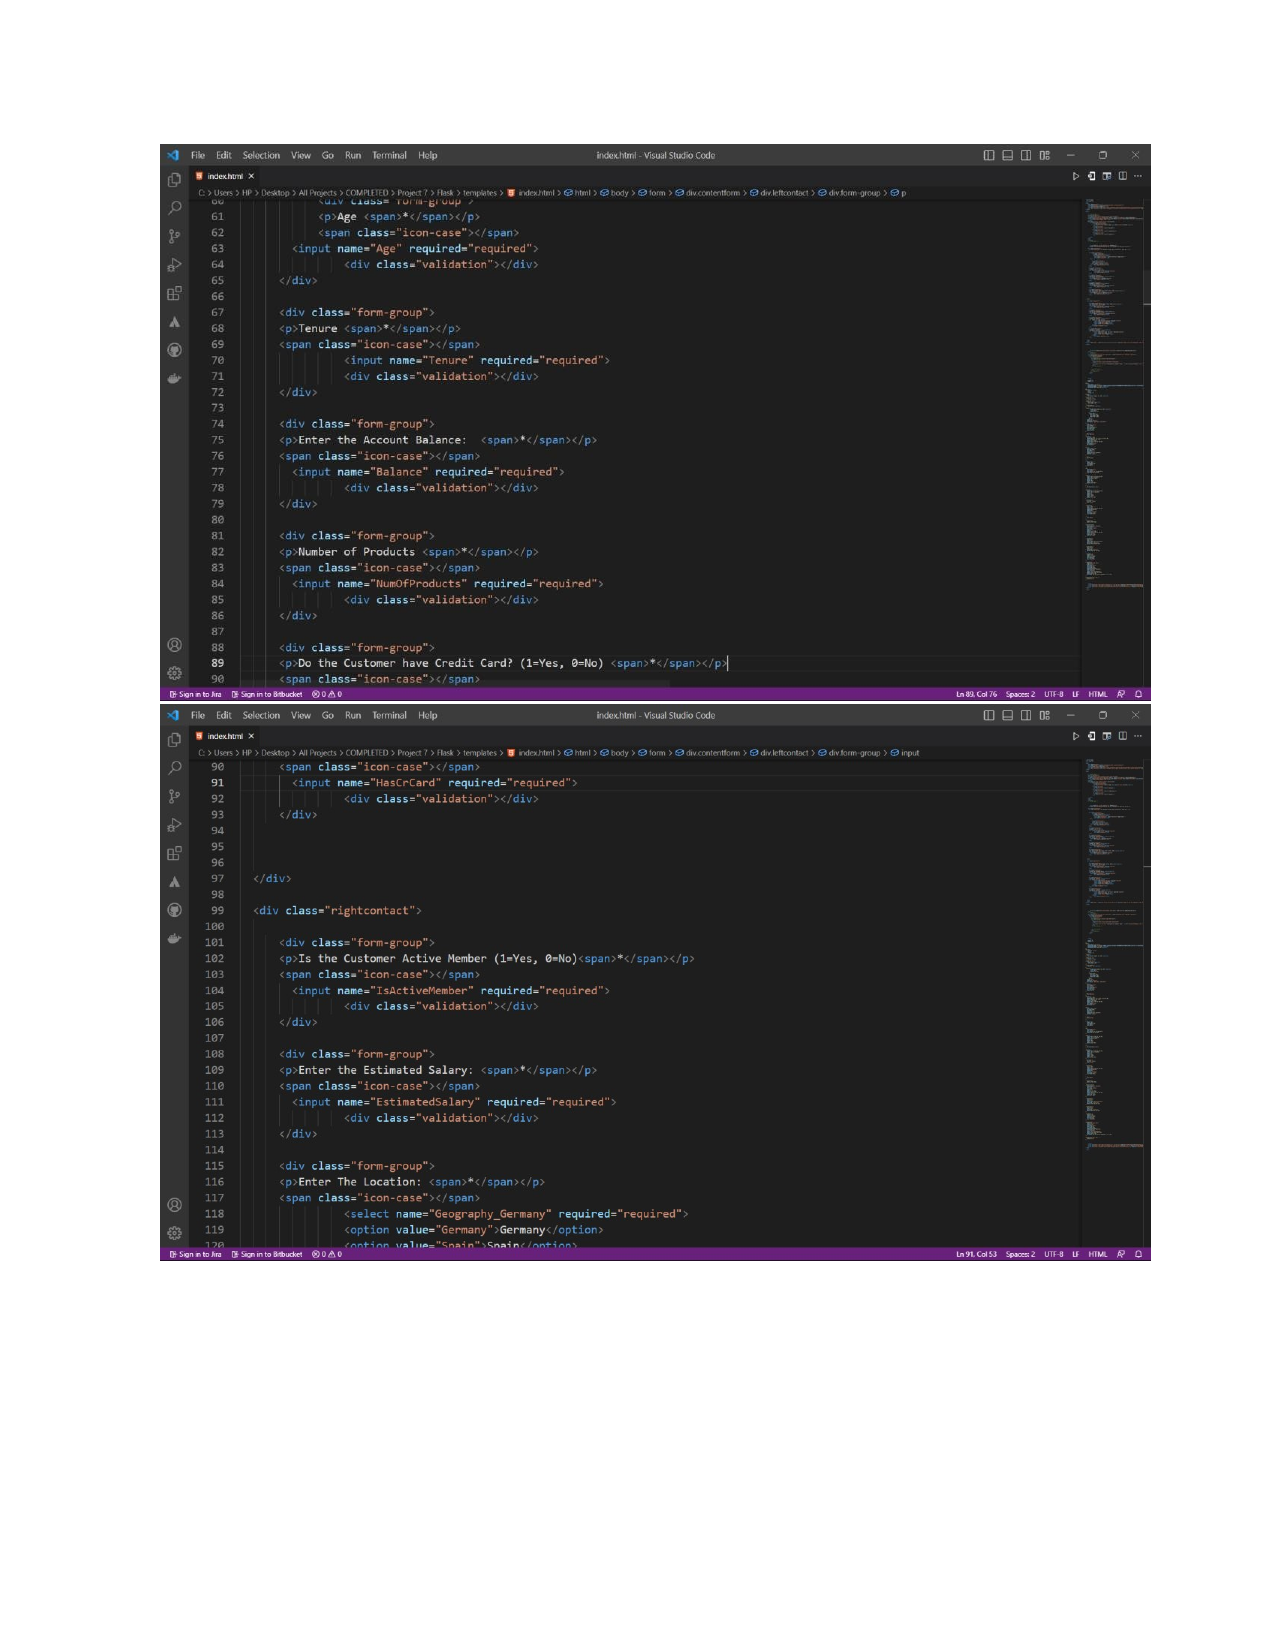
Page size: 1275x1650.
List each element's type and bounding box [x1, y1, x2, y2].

picture [160, 704, 1151, 1261]
picture [160, 144, 1151, 701]
